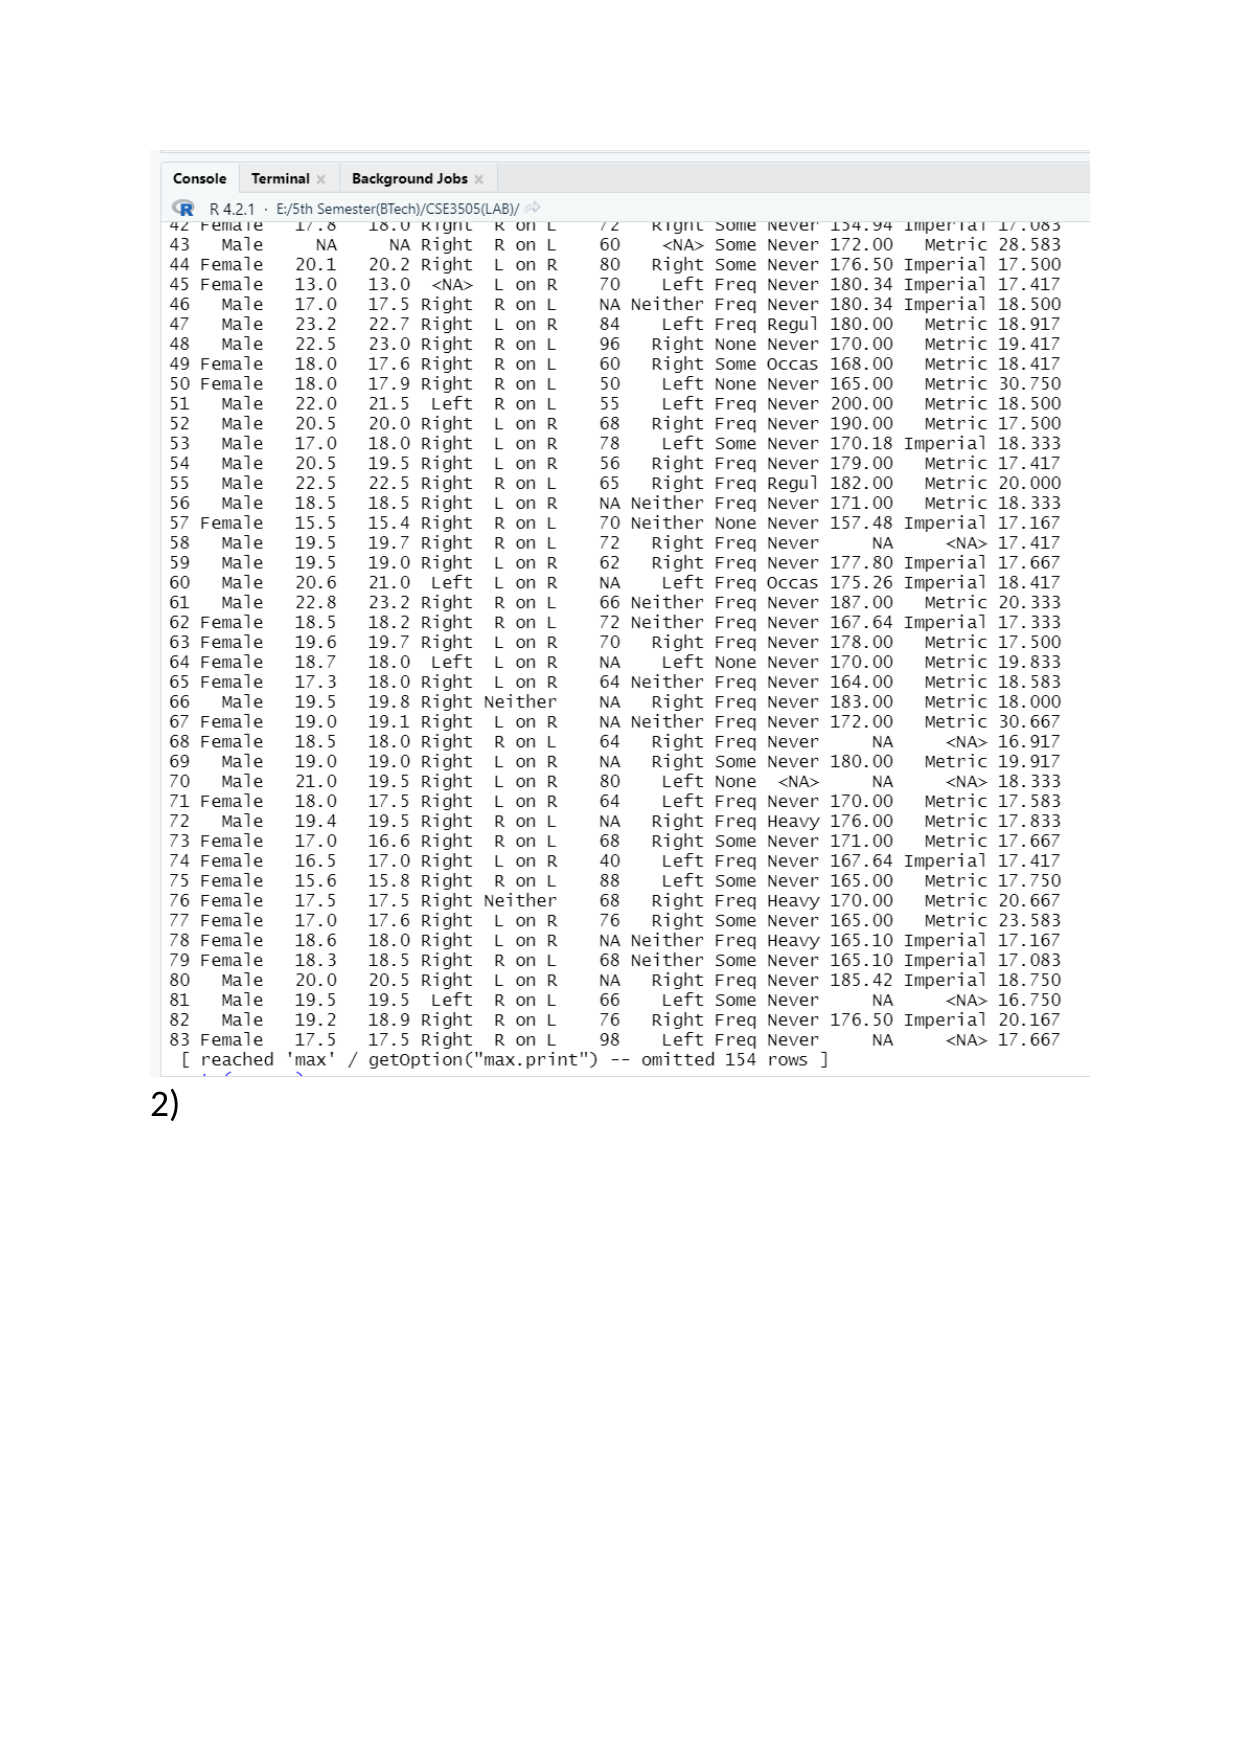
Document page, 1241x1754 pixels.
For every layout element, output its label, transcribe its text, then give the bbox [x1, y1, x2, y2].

text 2) 3) [150, 1077, 1090, 1126]
picture [150, 150, 1091, 1077]
